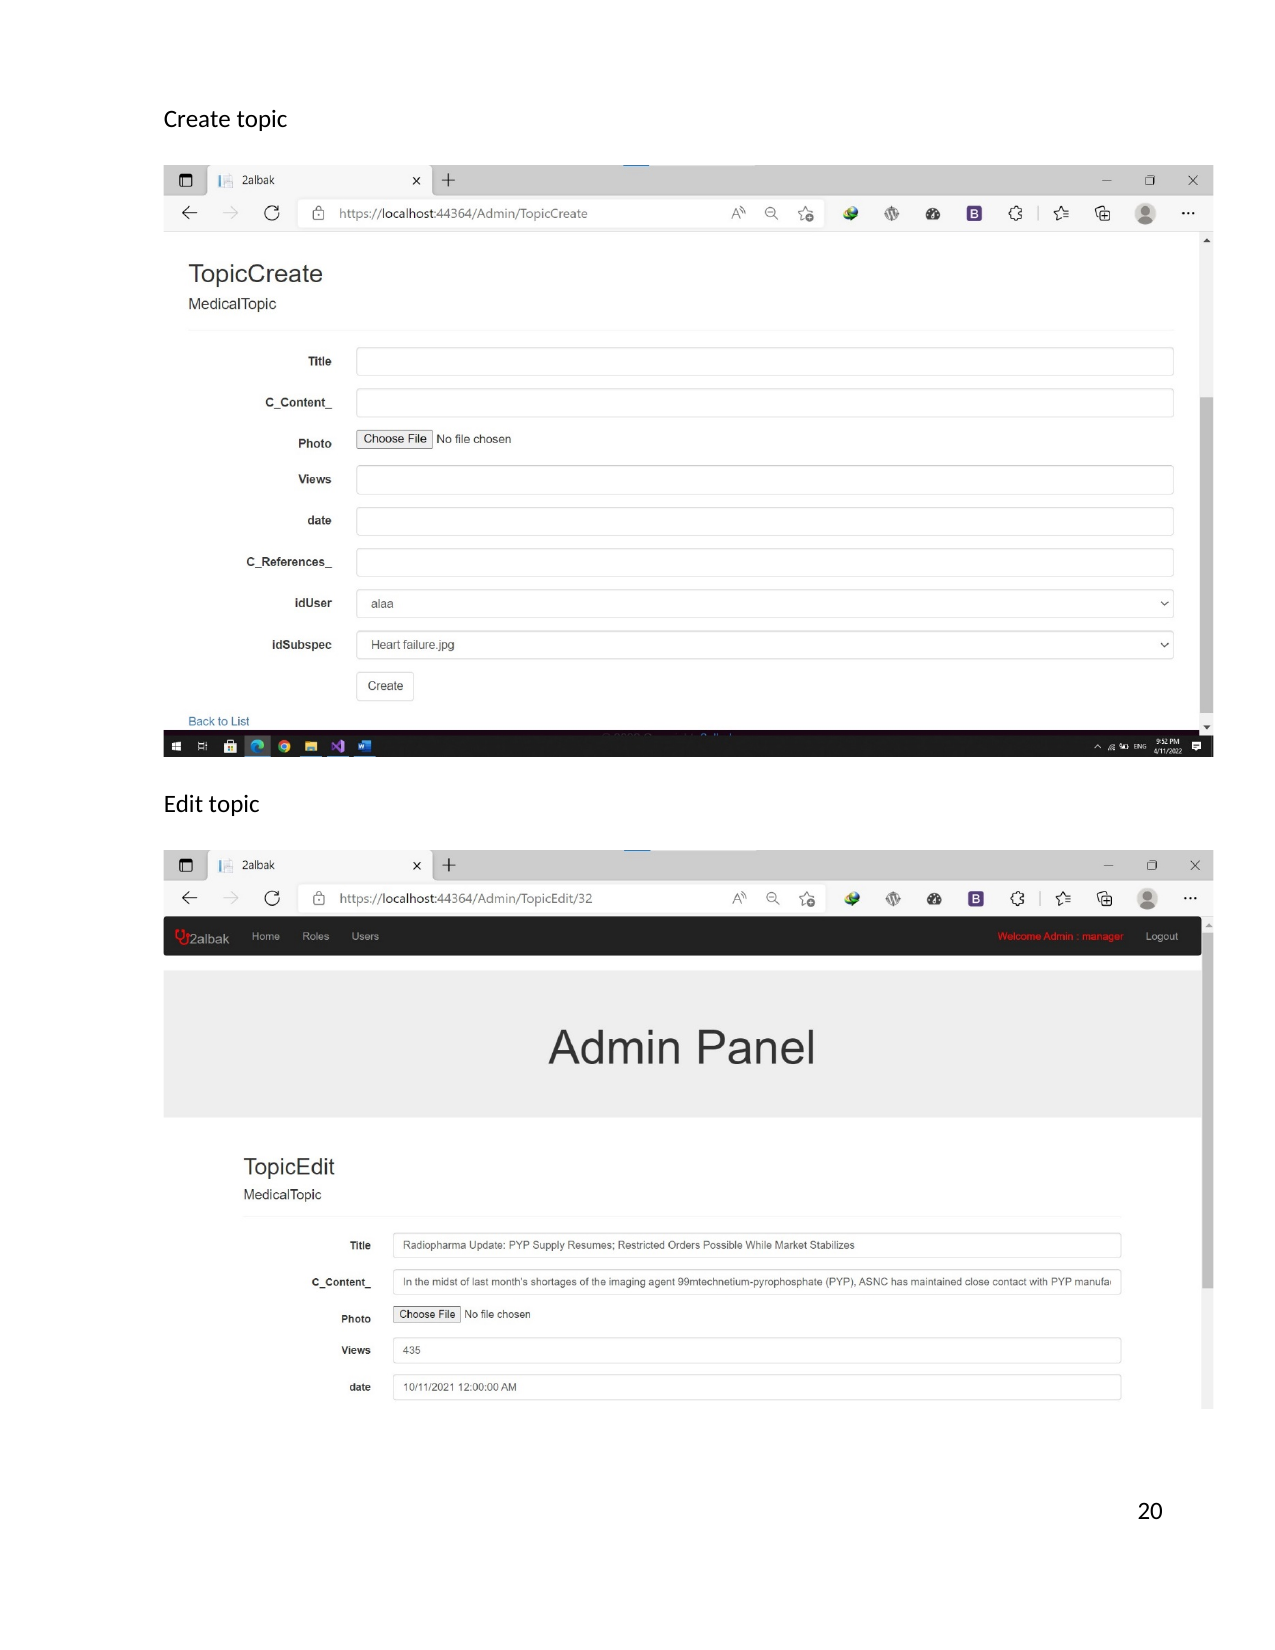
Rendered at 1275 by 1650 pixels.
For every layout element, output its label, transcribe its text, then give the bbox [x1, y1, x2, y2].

text Edit topic [163, 788, 1162, 818]
picture [163, 165, 1214, 757]
picture [163, 850, 1214, 1409]
text Create topic [163, 103, 1162, 134]
